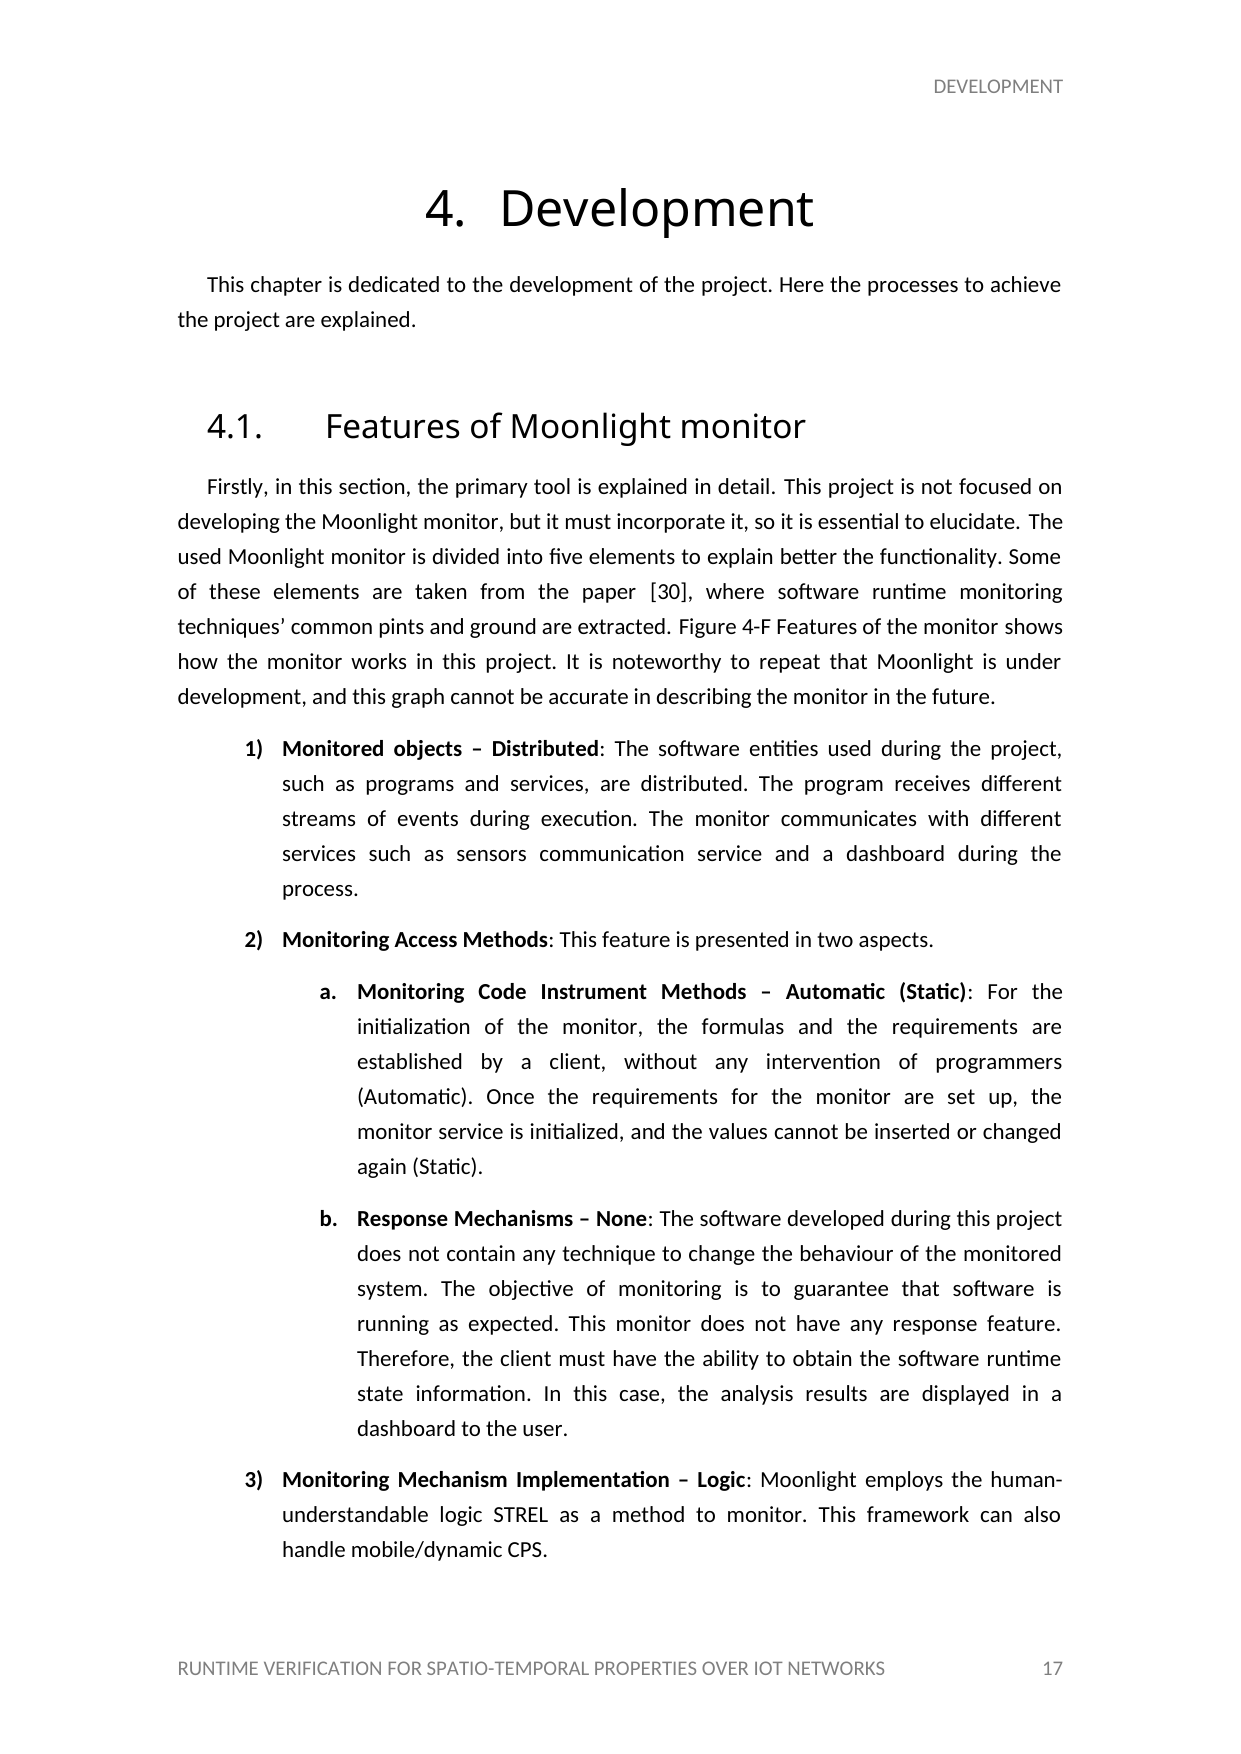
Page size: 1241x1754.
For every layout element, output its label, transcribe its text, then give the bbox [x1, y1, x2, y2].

list Monitored objects – Distributed: The software entities used during the project, such as programs and services, are distributed. The program receives different streams of events during execution. The monitor communicates with different services such as sensors communication service and a dashboard during the process. [244, 734, 1063, 902]
text This chapter is dedicated to the development of the project. Here the processes to achieve the project are explained. [177, 270, 1063, 333]
subtitle Development [177, 173, 1063, 241]
list Monitoring Mechanism Implementation – Logic: Moonlight employs the human-understandable logic STREL as a method to monitor. This framework can also handle mobile/dynamic CPS. [244, 1465, 1063, 1563]
text Firstly, in this section, the primary tool is explained in detail. This project is not focused on developing the Moonlight monitor, but it must incorporate it, so it is essential to elucidate. The used Moonlight monitor is divided into five elements to explain better the functionality. Some of these elements are taken from the paper , where software runtime monitoring techniques’ common pints and ground are extracted. Figure 4-A shows how the monitor works in this project. It is noteworthy to repeat that Moonlight is under development, and this graph cannot be accurate in describing the monitor in the future. [177, 472, 1063, 710]
list Monitoring Access Methods: This feature is presented in two aspects. [244, 925, 1063, 953]
subtitle Features of Moonlight monitor [207, 403, 1063, 448]
list Response Mechanisms – None: The software developed during this project does not contain any technique to change the behaviour of the monitored system. The objective of monitoring is to guarantee that software is running as expected. This monitor does not have any response feature. Therefore, the client must have the ability to obtain the software runtime state information. In this case, the analysis results are displayed in a dashboard to the user. [319, 1204, 1063, 1442]
list Monitoring Code Instrument Methods – Automatic (Static): For the initialization of the monitor, the formulas and the requirements are established by a client, without any intervention of programmers (Automatic). Once the requirements for the monitor are set up, the monitor service is initialized, and the values cannot be inserted or changed again (Static). [319, 977, 1063, 1180]
